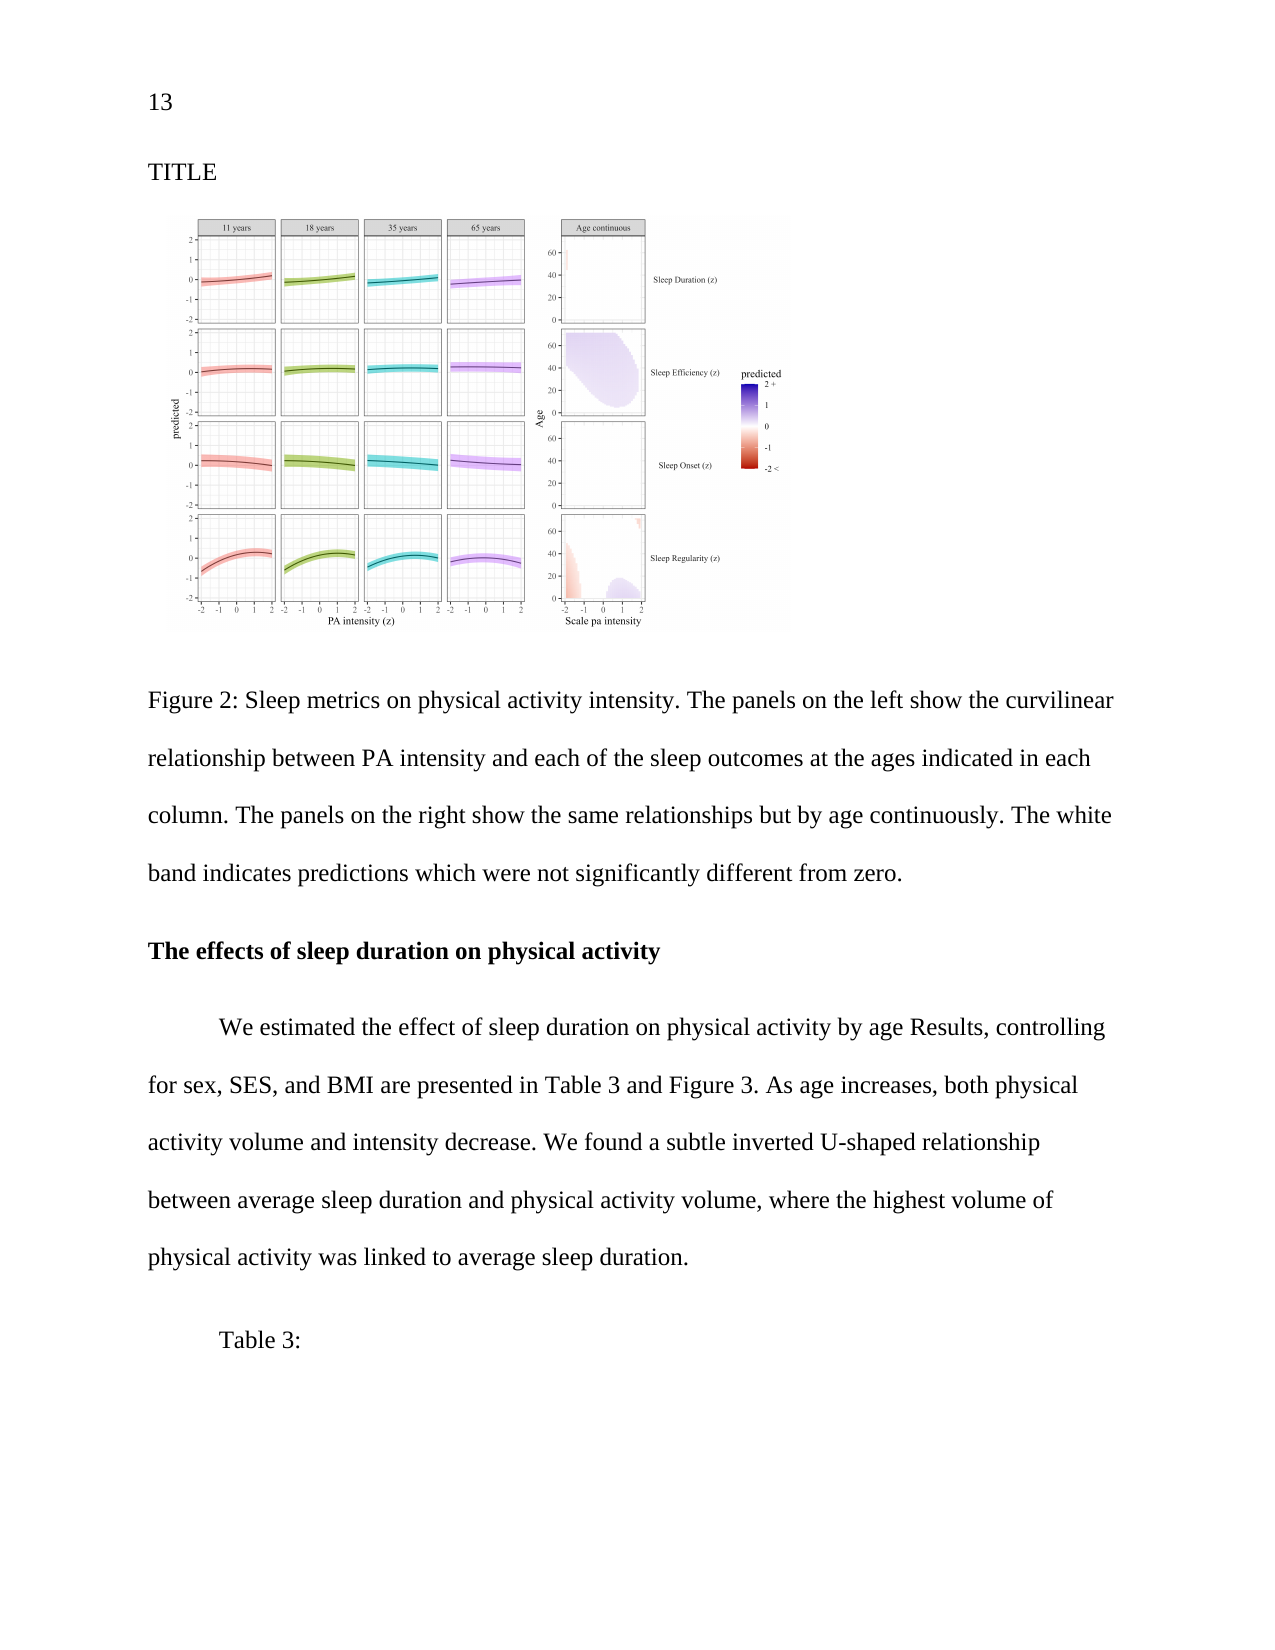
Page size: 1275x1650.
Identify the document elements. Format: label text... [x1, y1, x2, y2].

picture [166, 215, 792, 632]
text Table 3: [148, 1325, 1127, 1354]
text Figure 2: Sleep metrics on physical activity intensity. The panels on the left show the curvilinear relationship between PA intensity and each of the sleep outcomes at the ages indicated in each column. The panels on the right show the same relationships but by age continuously. The white band indicates predictions which were not significantly different from zero. [148, 685, 1127, 887]
subtitle The effects of sleep duration on physical activity [148, 936, 1127, 965]
text We estimated the effect of sleep duration on physical activity by age Results, controlling for sex, SES, and BMI are presented in Table 3 and Figure 3. As age increases, both physical activity volume and intensity decrease. We found a subtle inverted U-shaped relationship between average sleep duration and physical activity volume, where the highest volume of physical activity was linked to average sleep duration. [148, 1012, 1127, 1271]
